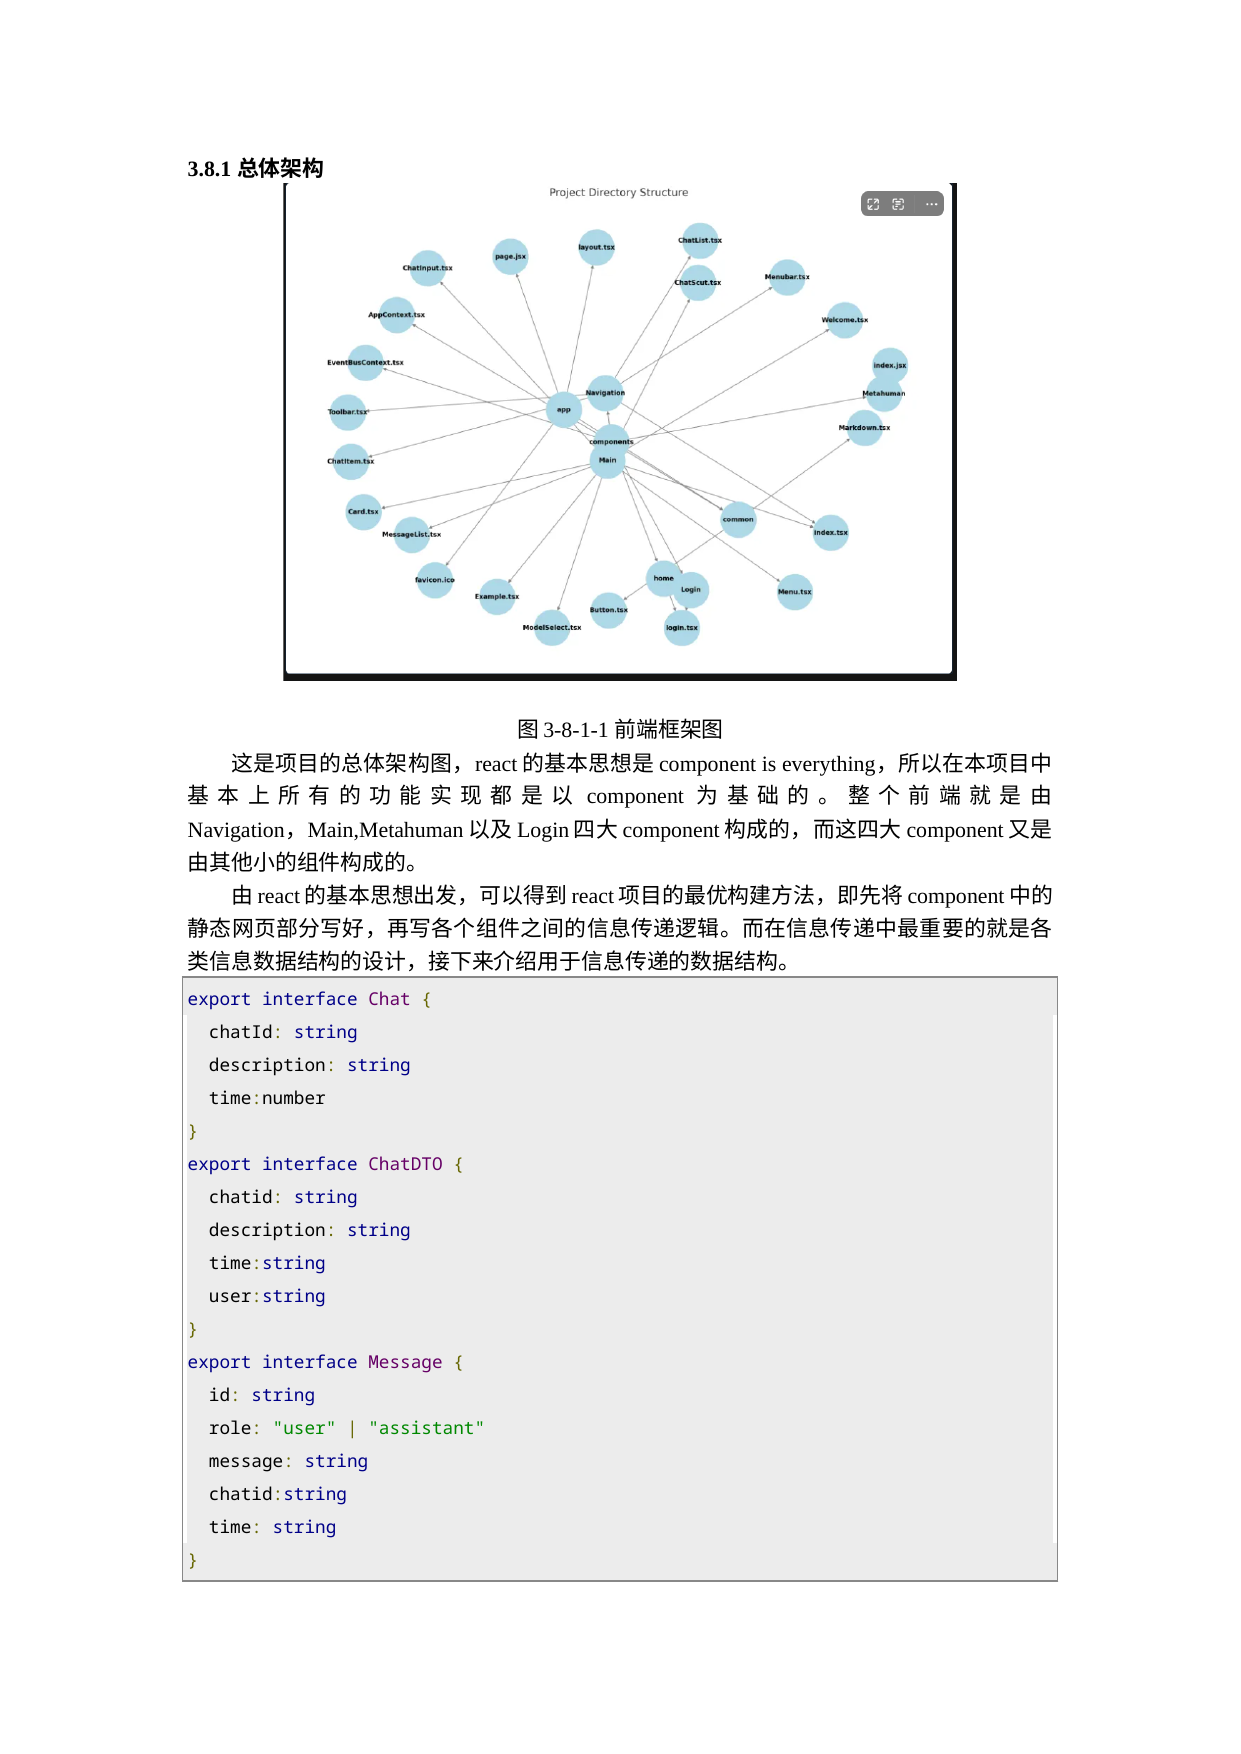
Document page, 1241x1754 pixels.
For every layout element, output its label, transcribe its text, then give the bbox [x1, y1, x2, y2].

text description: string [187, 1048, 1053, 1081]
text chatid: string [187, 1180, 1053, 1213]
text } [187, 1312, 1053, 1345]
text } [187, 1114, 1053, 1147]
text user:string [187, 1279, 1053, 1312]
text } [183, 1537, 1057, 1580]
text export interface Chat { [183, 978, 1057, 1015]
text id: string [187, 1378, 1053, 1411]
subtitle 3.8.1 总体架构 [187, 151, 1053, 183]
text export interface ChatDTO { [187, 1147, 1053, 1180]
text export interface Message { [187, 1345, 1053, 1378]
text 由react的基本思想出发，可以得到react项目的最优构建方法，即先将component中的静态网页部分写好，再写各个组件之间的信息传递逻辑。而在信息传递中最重要的就是各类信息数据结构的设计，接下来介绍用于信息传递的数据结构。 [187, 877, 1053, 976]
text time:string [187, 1246, 1053, 1279]
text 图3-8-1-1 前端框架图 [187, 712, 1053, 745]
text chatId: string [187, 1015, 1053, 1048]
text role: "user" | "assistant" [187, 1411, 1053, 1444]
picture [283, 183, 957, 681]
text time:number [187, 1081, 1053, 1114]
text chatid:string [187, 1477, 1053, 1510]
text description: string [187, 1213, 1053, 1246]
text time: string [187, 1510, 1053, 1537]
text message: string [187, 1444, 1053, 1477]
text 这是项目的总体架构图，react的基本思想是component is everything，所以在本项目中基本上所有的功能实现都是以component为基础的。整个前端就是由Navigation，Main,Metahuman以及Login四大component构成的，而这四大component又是由其他小的组件构成的。 [187, 745, 1053, 877]
